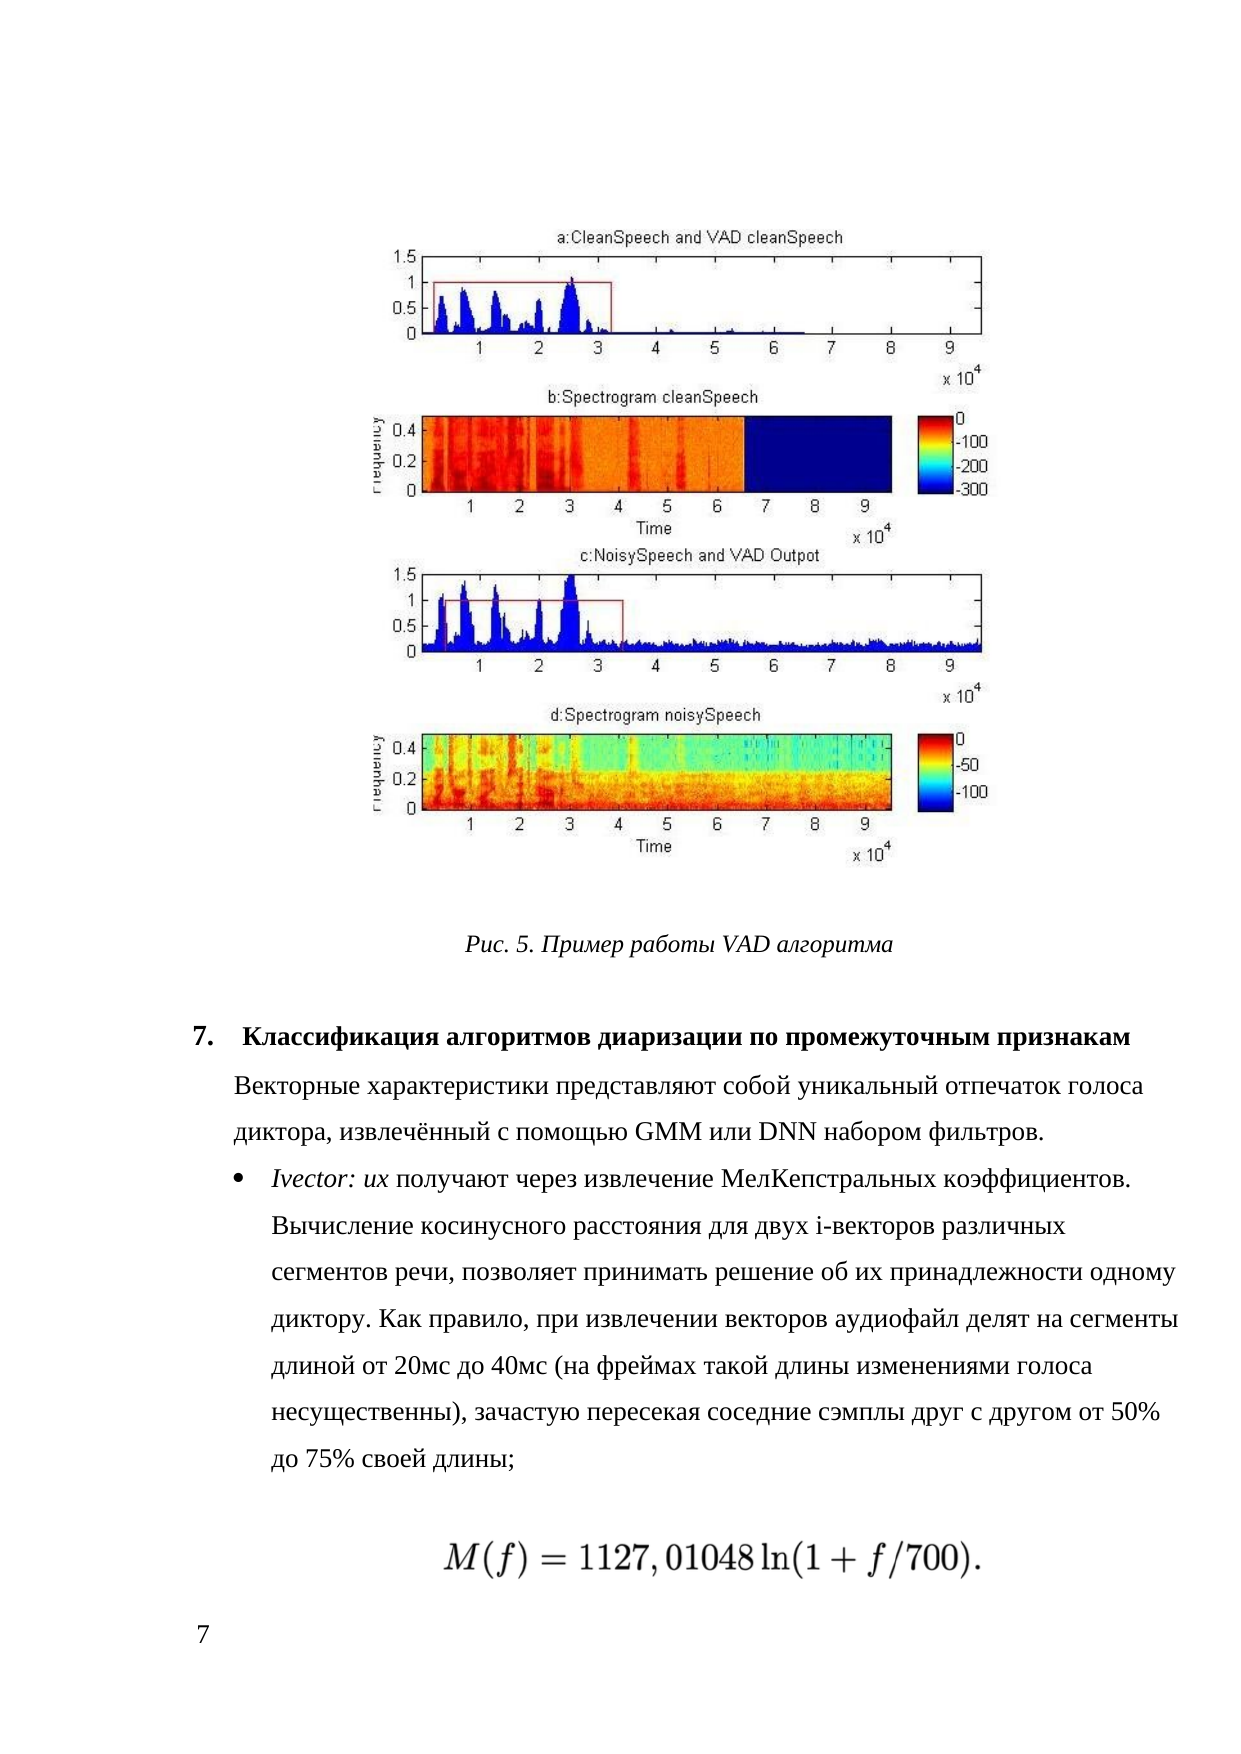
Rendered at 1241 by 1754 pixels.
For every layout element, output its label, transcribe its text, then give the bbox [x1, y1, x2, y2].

text Рис. 5. Пример работы VAD алгоритма [177, 929, 1181, 957]
picture [431, 1535, 984, 1586]
picture [373, 188, 1004, 914]
list Классификация алгоритмов диаризации по промежуточным признакам [192, 1018, 1181, 1052]
text Векторные характеристики представляют собой уникальный отпечаток голоса диктора, извлечённый с помощью GMM или DNN набором фильтров. [233, 1069, 1181, 1147]
list I­vector: их получают через извлечение Мел­Кепстральных коэффициентов. Вычисление косинусного расстояния для двух i-векторов различных сегментов речи, позволяет принимать решение об их принадлежности одному диктору. Как правило, при извлечении векторов аудиофайл делят на сегменты длиной от 20мс до 40мс (на фреймах такой длины изменениями голоса несущественны), зачастую пересекая соседние сэмплы друг с другом от 50% до 75% своей длины; [233, 1162, 1181, 1473]
